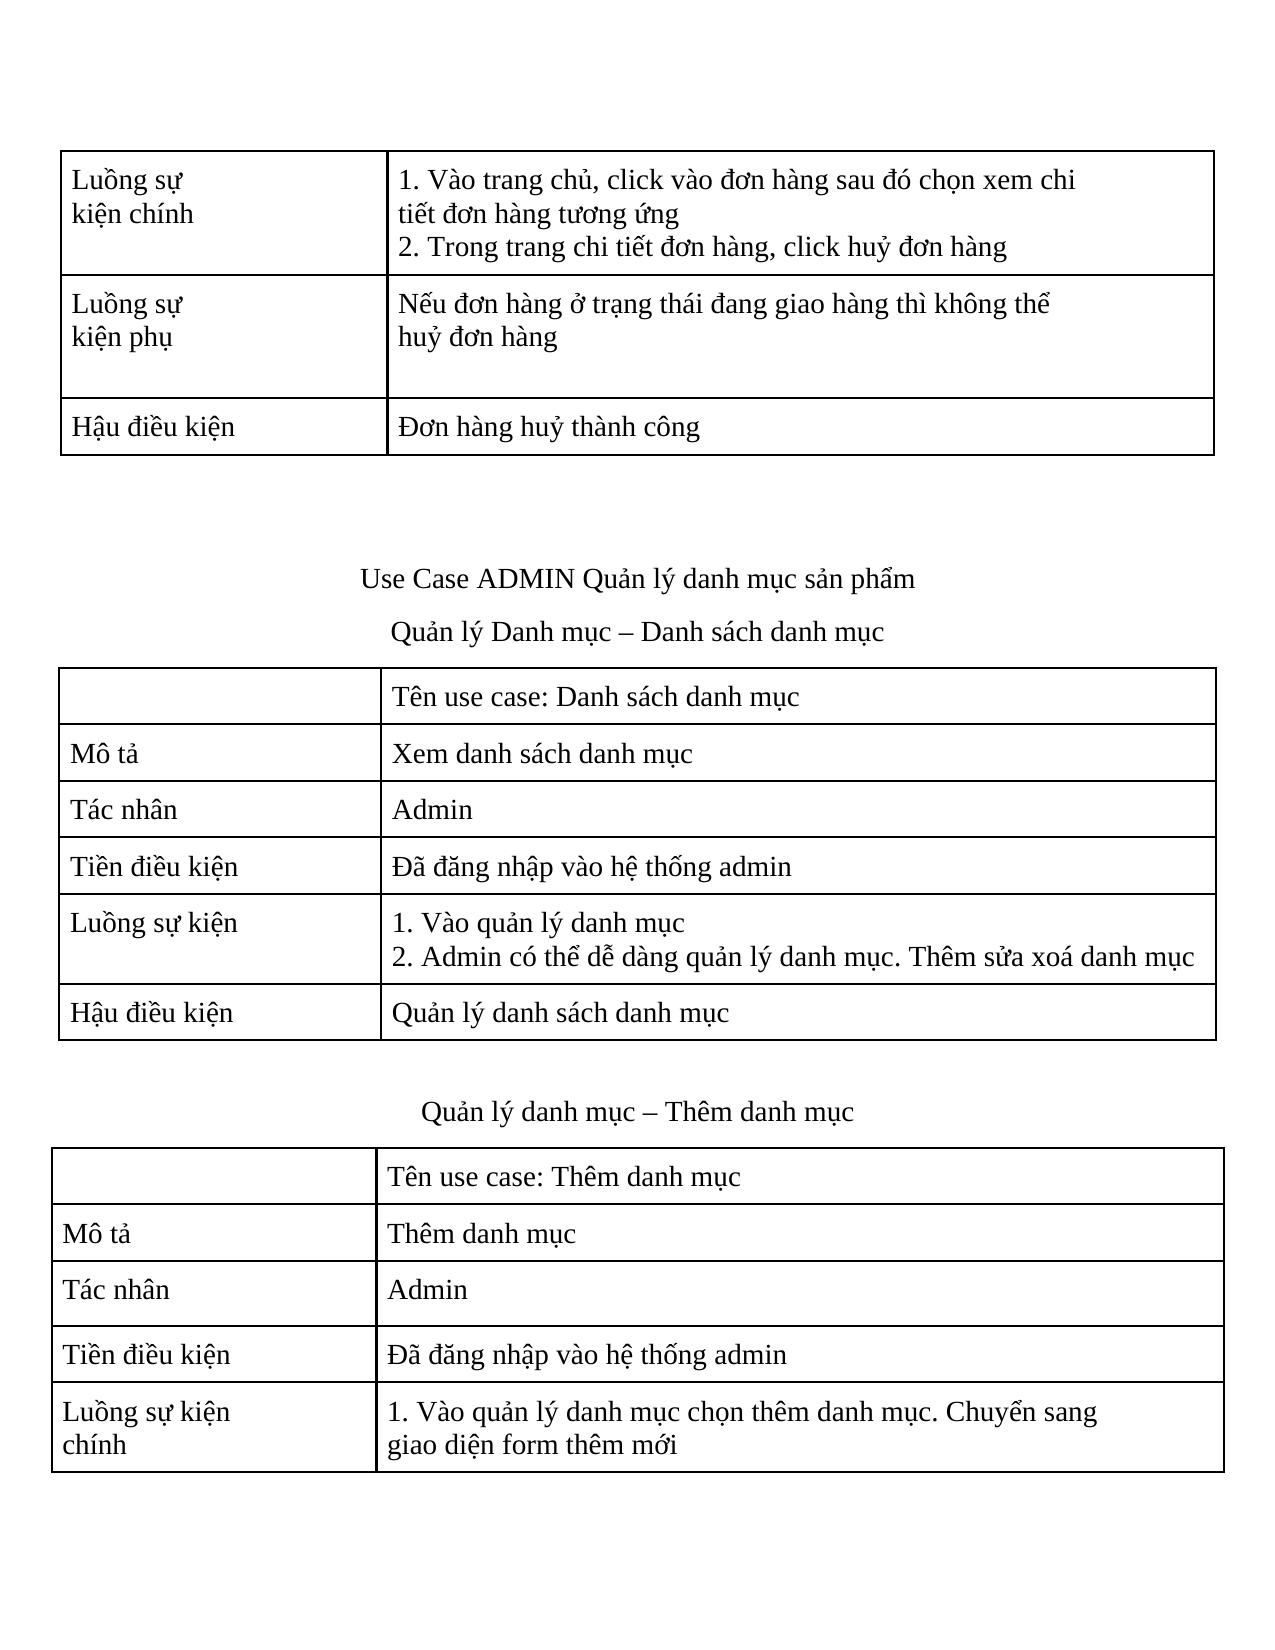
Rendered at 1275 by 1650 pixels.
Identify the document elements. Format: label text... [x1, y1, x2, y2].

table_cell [378, 1383, 1223, 1471]
table_cell Xem danh sách danh mục [382, 725, 1215, 780]
table_header Tên use case: Thêm danh mục [378, 1149, 1223, 1203]
table_cell Nếu đơn hàng ở trạng thái đang giao hàng thì không thể huỷ đơn hàng [389, 276, 1213, 397]
text Quản lý danh mục – Thêm danh mục [150, 1094, 1125, 1128]
table_cell Luồng sự kiện [60, 895, 380, 983]
table_cell Đơn hàng huỷ thành công [389, 399, 1213, 453]
table_cell Hậu điều kiện [60, 985, 380, 1039]
table_cell Tiền điều kiện [60, 838, 380, 893]
table_cell Quản lý danh sách danh mục [382, 985, 1215, 1039]
table_cell Tác nhân [53, 1262, 375, 1325]
table_cell Mô tả [60, 725, 380, 780]
table_cell Hậu điều kiện [62, 399, 386, 453]
table_header [53, 1149, 375, 1203]
table_cell Admin [382, 782, 1215, 836]
table_cell Tác nhân [60, 782, 380, 836]
text Quản lý Danh mục – Danh sách danh mục [150, 614, 1125, 648]
table_cell Đã đăng nhập vào hệ thống admin [382, 838, 1215, 893]
table_cell Admin [378, 1262, 1223, 1325]
table_cell Thêm danh mục [378, 1205, 1223, 1260]
table_cell Mô tả [53, 1205, 375, 1260]
table_cell 1. Vào quản lý danh mục 2. Admin có thể dễ dàng quản lý danh mục. Thêm sửa xoá danh mục [382, 895, 1215, 983]
table_cell Luồng sự kiện chính [53, 1383, 375, 1471]
table_cell Luồng sự kiện chính [62, 152, 386, 273]
table_cell Luồng sự kiện phụ [62, 276, 386, 397]
table_cell 1. Vào trang chủ, click vào đơn hàng sau đó chọn xem chi tiết đơn hàng tương ứng 2. Trong trang chi tiết đơn hàng, click huỷ đơn hàng [389, 152, 1213, 273]
text Use Case ADMIN Quản lý danh mục sản phẩm [150, 561, 1125, 595]
table_cell Tiền điều kiện [53, 1327, 375, 1381]
table_header [60, 669, 380, 723]
table_header Tên use case: Danh sách danh mục [382, 669, 1215, 723]
table_cell Đã đăng nhập vào hệ thống admin [378, 1327, 1223, 1381]
